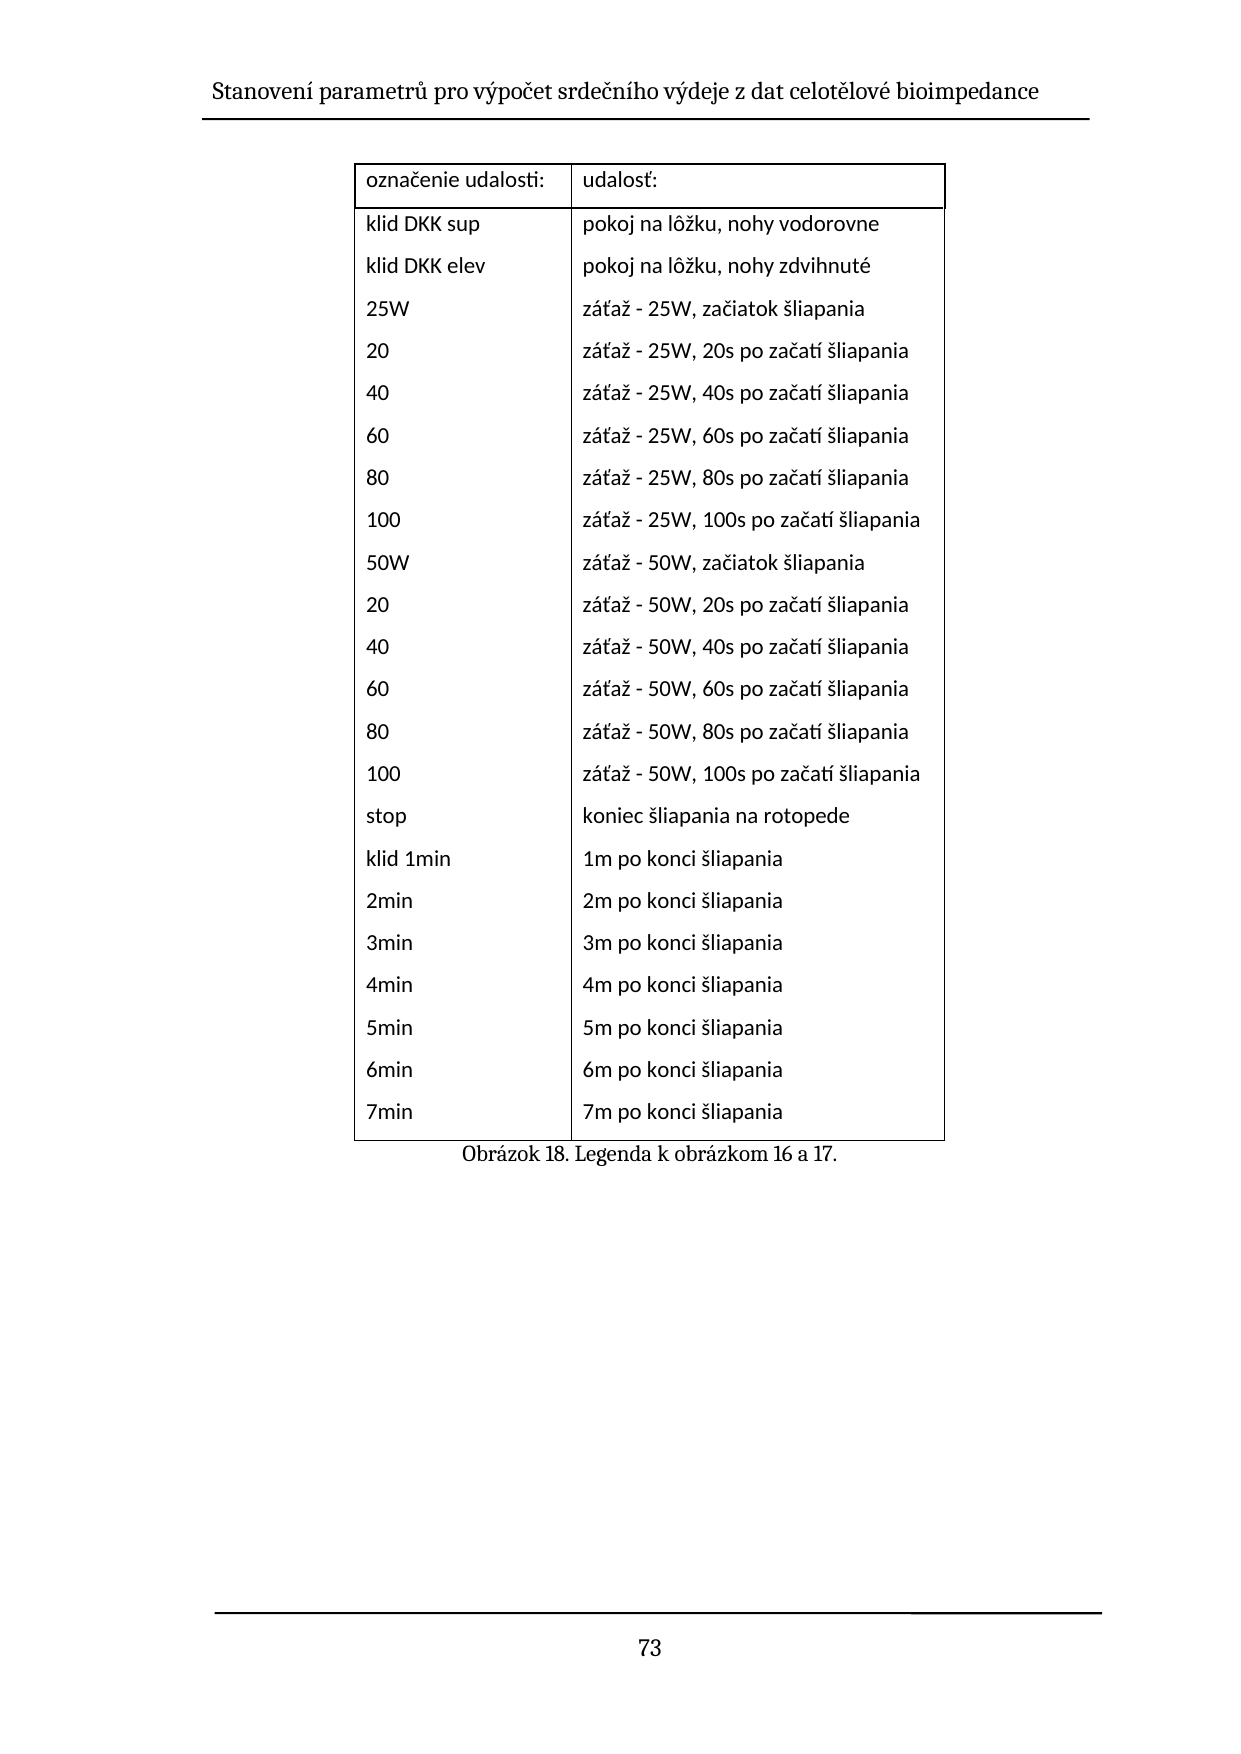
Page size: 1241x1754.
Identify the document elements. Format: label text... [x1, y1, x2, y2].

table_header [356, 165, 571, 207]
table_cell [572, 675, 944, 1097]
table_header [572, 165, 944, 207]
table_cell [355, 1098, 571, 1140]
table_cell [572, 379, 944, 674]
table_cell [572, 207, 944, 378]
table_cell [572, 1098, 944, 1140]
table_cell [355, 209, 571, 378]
text Obrázok 18. Legenda k obrázkom 16 a 17. [207, 1141, 1092, 1167]
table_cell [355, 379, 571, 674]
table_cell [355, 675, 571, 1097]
